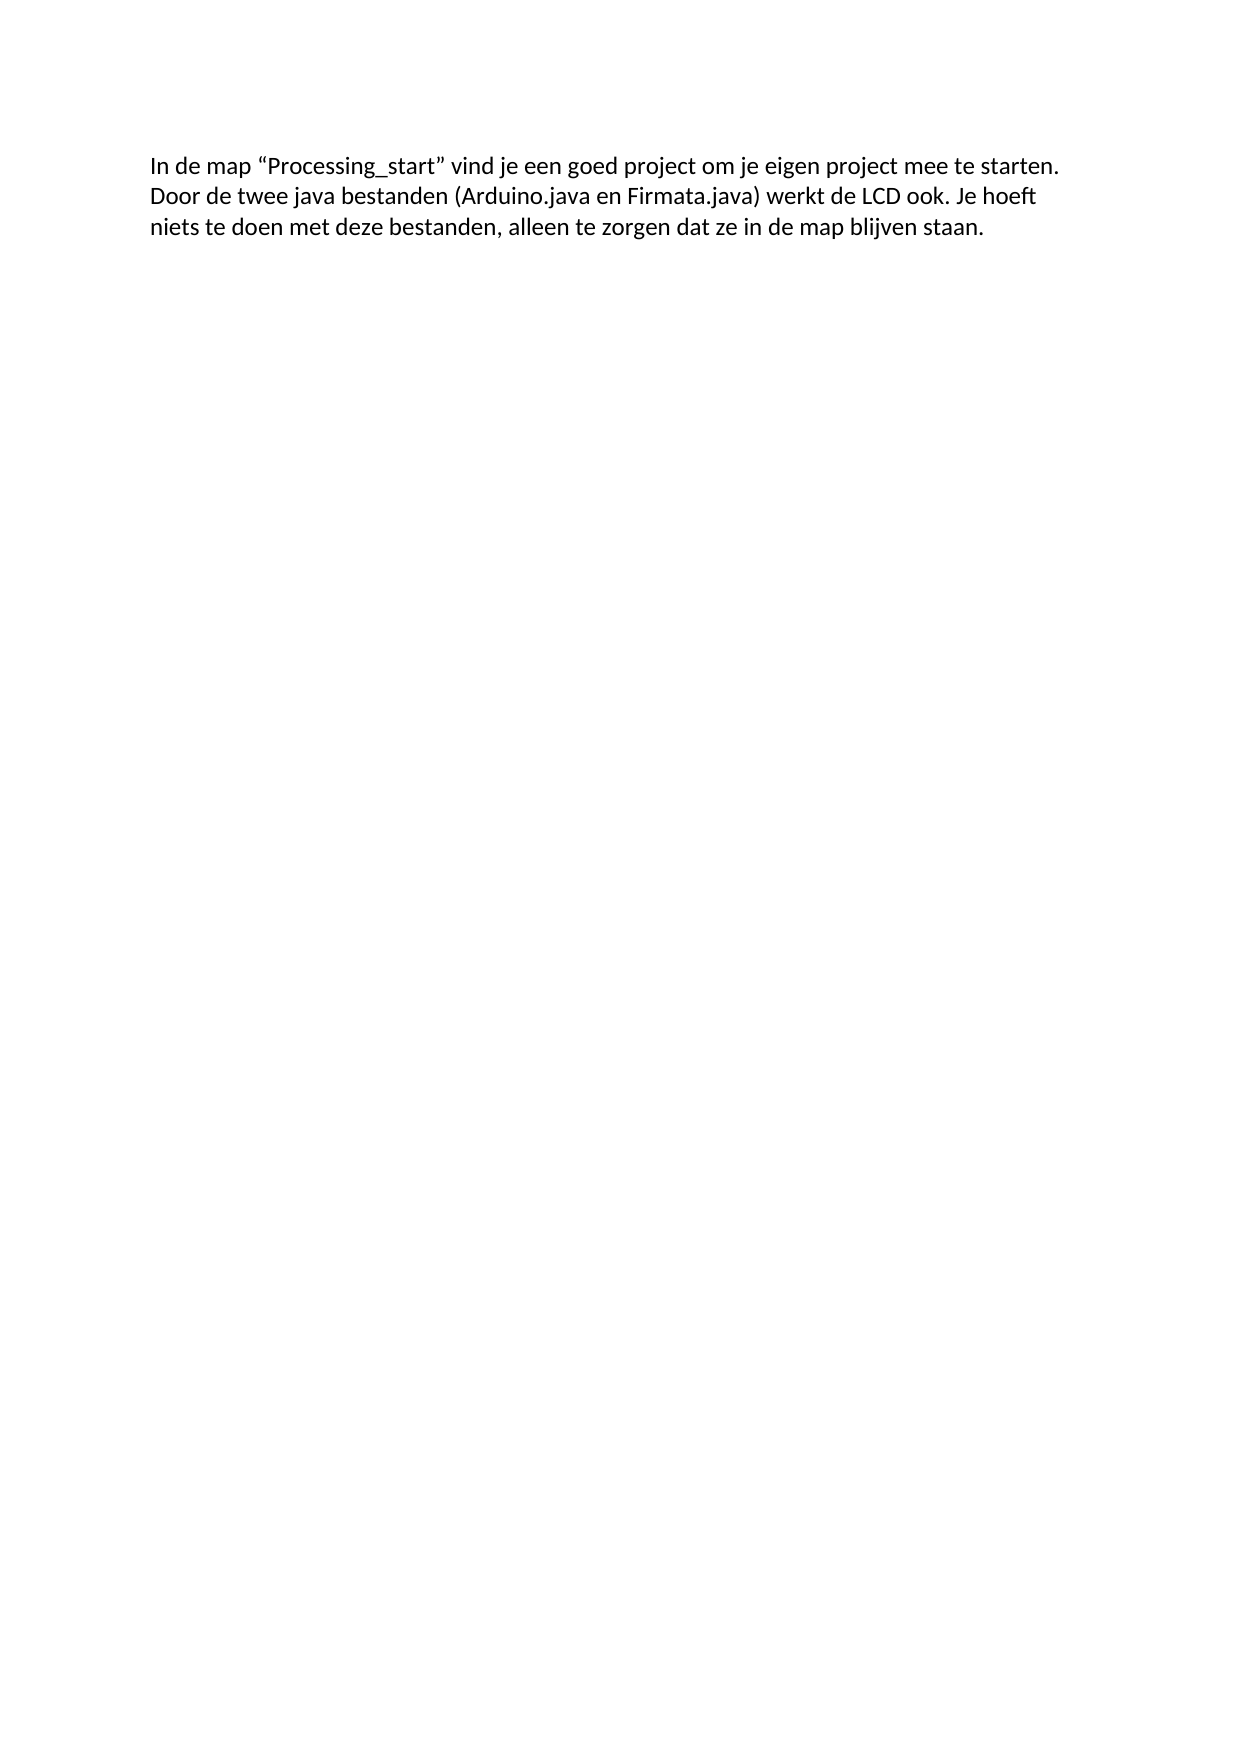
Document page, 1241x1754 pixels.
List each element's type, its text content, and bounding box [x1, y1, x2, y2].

text In de map “Processing_start” vind je een goed project om je eigen project mee te starten. Door de twee java bestanden (Arduino.java en Firmata.java) werkt de LCD ook. Je hoeft niets te doen met deze bestanden, alleen te zorgen dat ze in de map blijven staan. [150, 150, 1090, 242]
